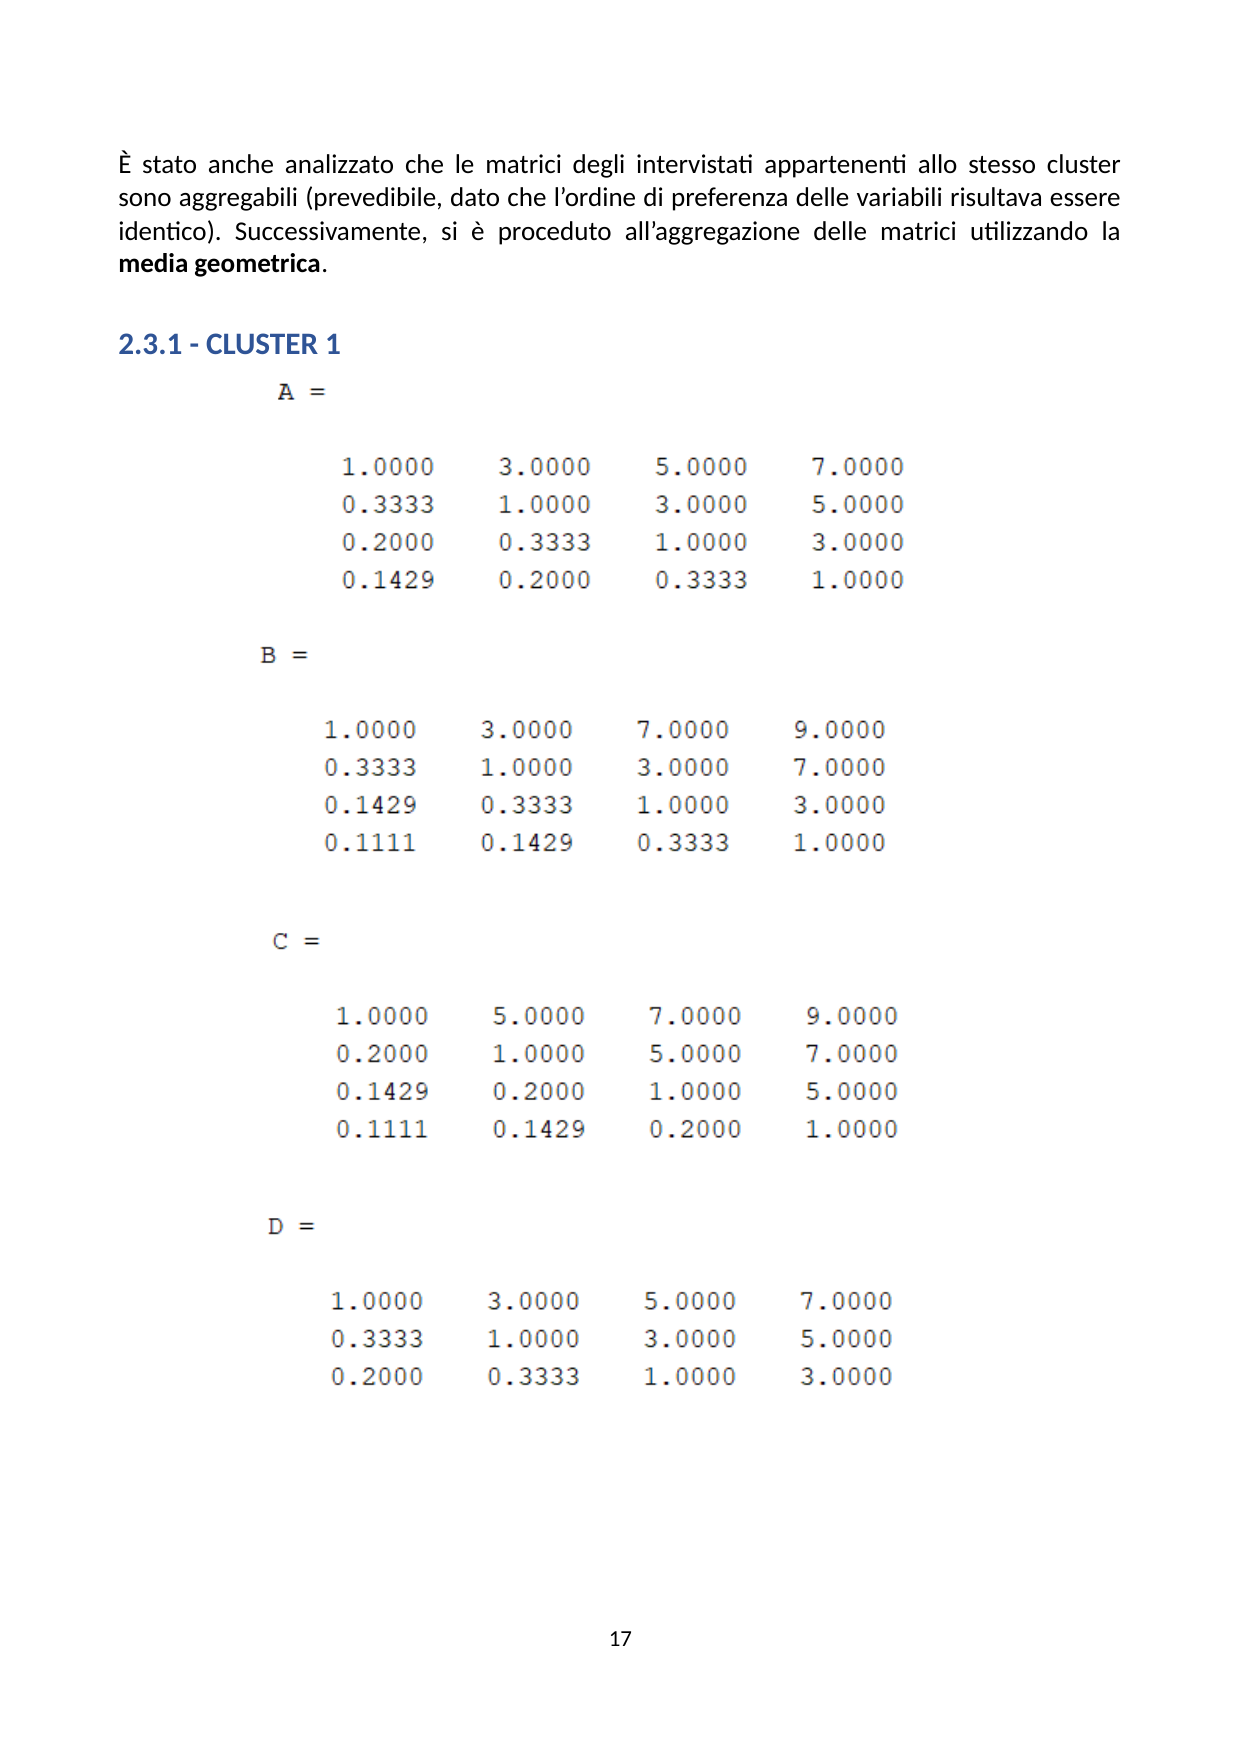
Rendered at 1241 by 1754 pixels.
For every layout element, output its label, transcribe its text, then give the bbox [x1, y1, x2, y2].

subtitle 2.3.1 - CLUSTER 1 [118, 324, 1122, 362]
picture [263, 1185, 978, 1387]
text È stato anche analizzato che le matrici degli intervistati appartenenti allo stesso cluster sono aggregabili (prevedibile, dato che l’ordine di preferenza delle variabili risultava essere identico). Successivamente, si è proceduto all’aggregazione delle matrici utilizzando la media geometrica. [118, 148, 1122, 280]
picture [277, 370, 963, 620]
picture [258, 627, 982, 892]
picture [269, 900, 971, 1177]
